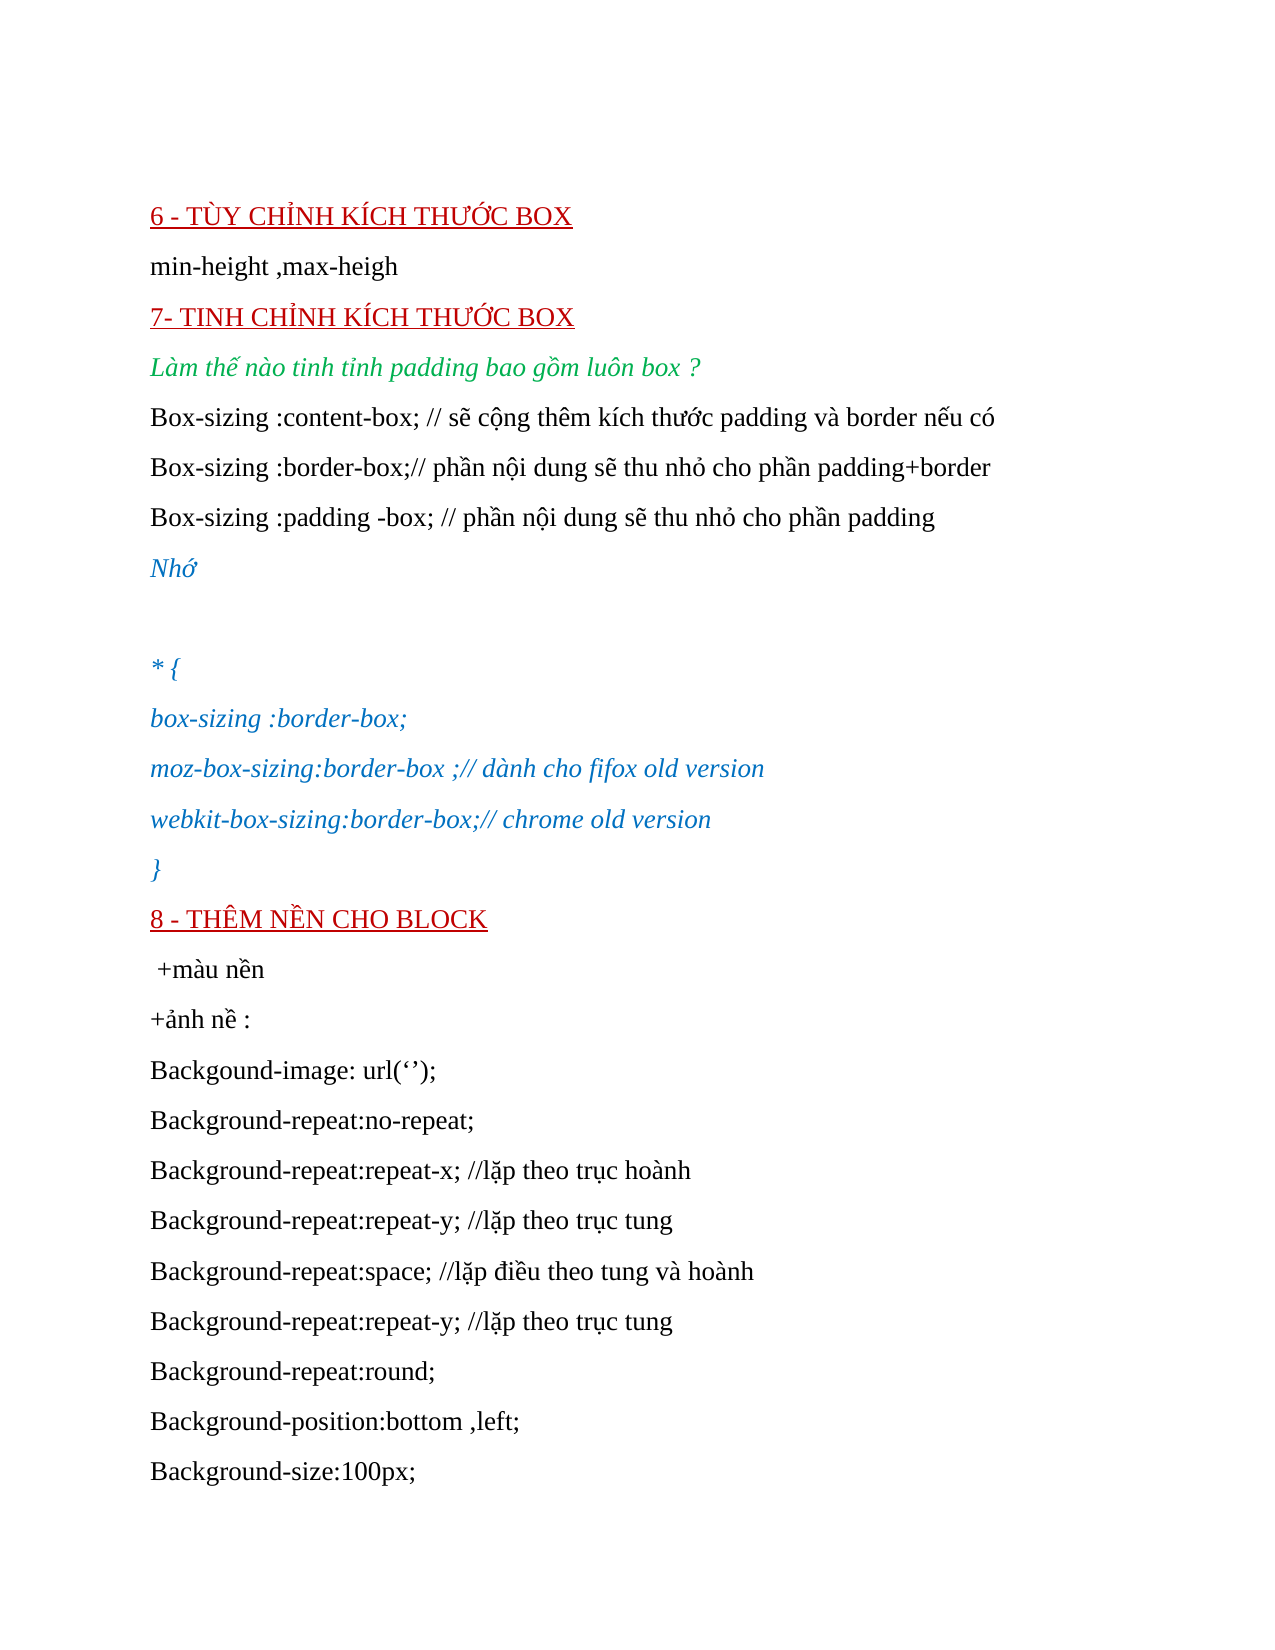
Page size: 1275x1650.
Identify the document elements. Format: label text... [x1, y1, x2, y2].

text Backgound-image: url(‘’); [150, 1054, 1125, 1085]
text 8 - THÊM NỀN CHO BLOCK [150, 903, 1125, 934]
text Background-repeat:round; [150, 1355, 1125, 1386]
text Background-repeat:space; //lặp điều theo tung và hoành [150, 1254, 1125, 1286]
text Box-sizing :content-box; // sẽ cộng thêm kích thước padding và border nếu có [150, 401, 1125, 432]
text Background-repeat:repeat-y; //lặp theo trục tung [150, 1305, 1125, 1336]
text } [150, 853, 1125, 884]
text Background-repeat:no-repeat; [150, 1104, 1125, 1135]
text Background-position:bottom ,left; [150, 1405, 1125, 1436]
text 6 - TÙY CHỈNH KÍCH THƯỚC BOX [150, 200, 1125, 231]
text min-height ,max-heigh [150, 250, 1125, 282]
text Box-sizing :padding -box; // phần nội dung sẽ thu nhỏ cho phần padding [150, 501, 1125, 533]
text Background-repeat:repeat-y; //lặp theo trục tung [150, 1204, 1125, 1236]
text box-sizing :border-box; [150, 702, 1125, 733]
text +ảnh nề : [150, 1003, 1125, 1035]
text Background-size:100px; [150, 1455, 1125, 1487]
text webkit-box-sizing:border-box;// chrome old version [150, 803, 1125, 834]
text 7- TINH CHỈNH KÍCH THƯỚC BOX [150, 301, 1125, 332]
text Nhớ [150, 552, 1125, 583]
text Box-sizing :border-box;// phần nội dung sẽ thu nhỏ cho phần padding+border [150, 451, 1125, 482]
text moz-box-sizing:border-box ;// dành cho fifox old version [150, 752, 1125, 784]
text Background-repeat:repeat-x; //lặp theo trục hoành [150, 1154, 1125, 1185]
text +màu nền [150, 953, 1125, 984]
text * { [150, 652, 1125, 683]
text Làm thế nào tinh tỉnh padding bao gồm luôn box ? [150, 351, 1125, 382]
